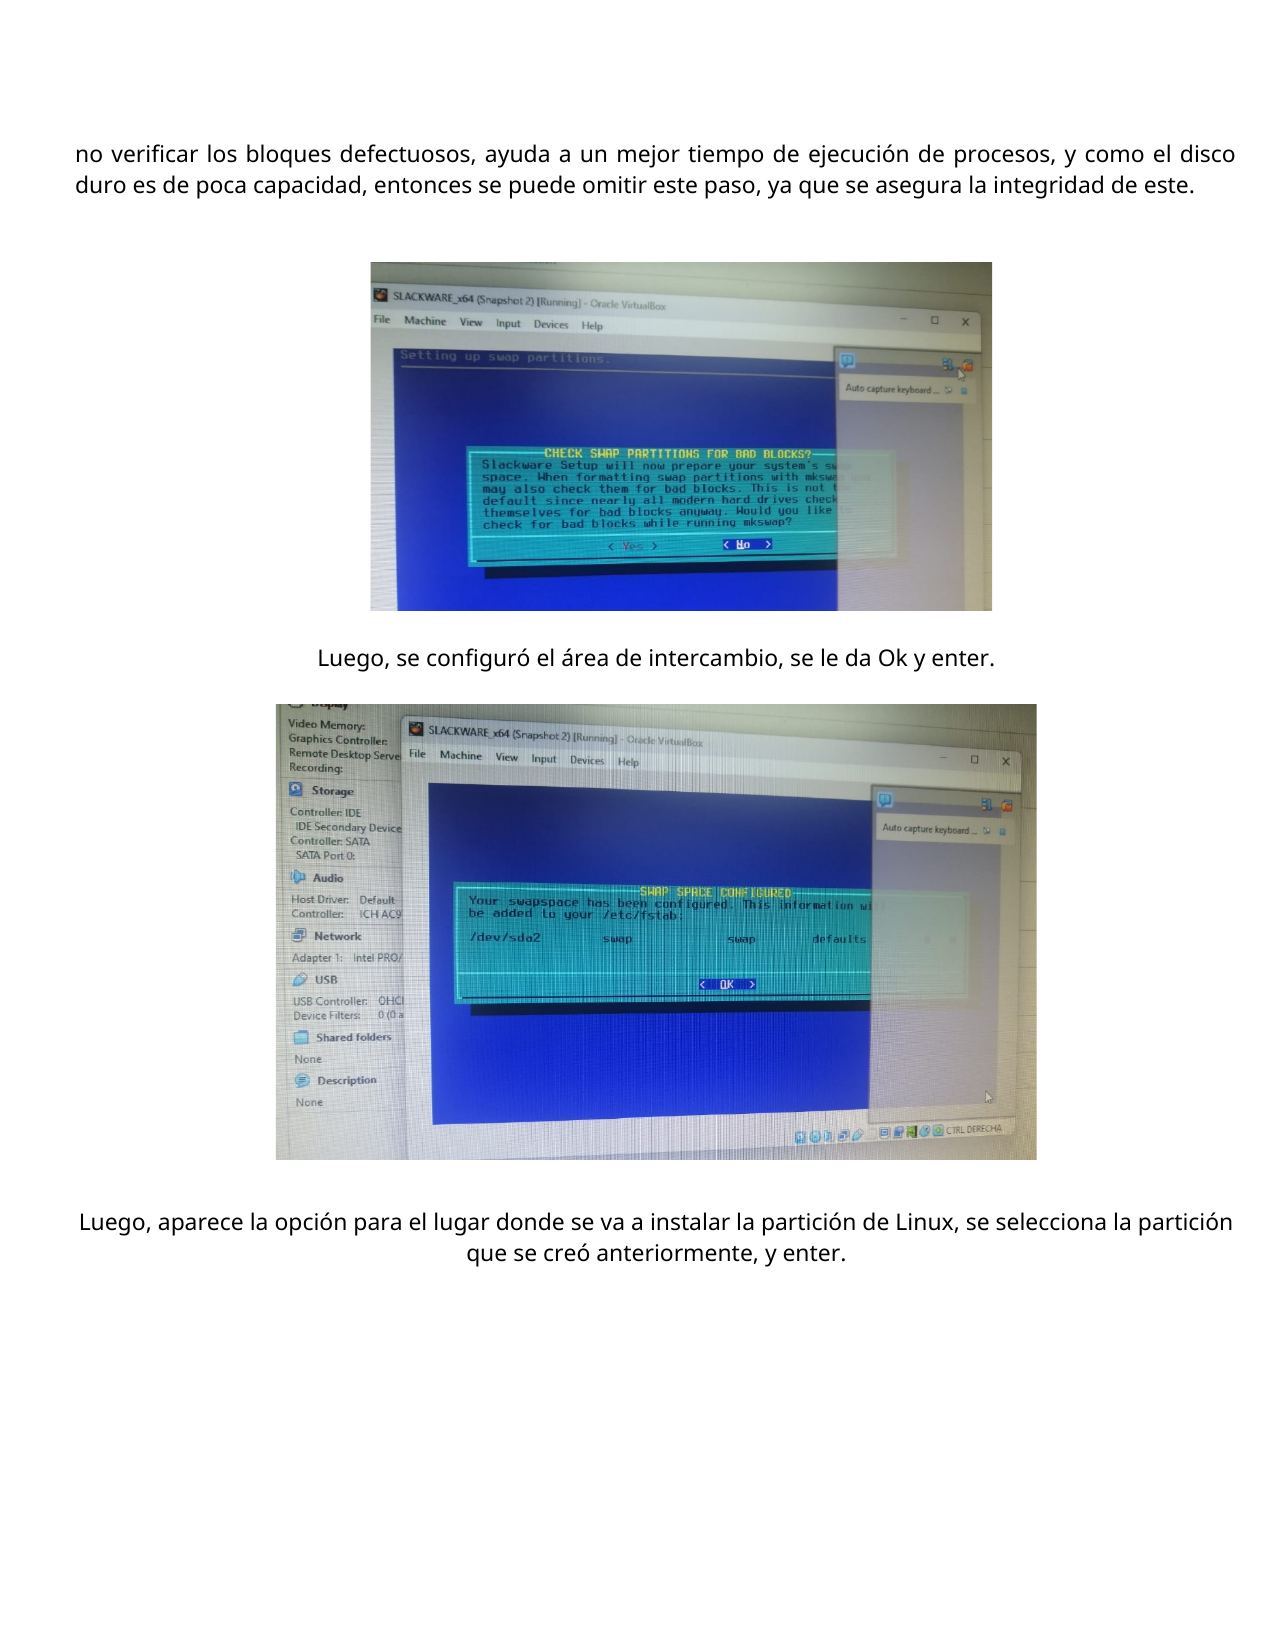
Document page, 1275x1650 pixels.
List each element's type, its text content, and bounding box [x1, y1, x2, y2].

text Luego, se configuró el área de intercambio, se le da Ok y enter. [75, 642, 1237, 673]
text Luego, aparece la opción para el lugar donde se va a instalar la partición de Linux, se selecciona la partición que se creó anteriormente, y enter. [75, 1206, 1237, 1268]
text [75, 137, 1237, 200]
picture [275, 704, 1037, 1160]
picture [370, 262, 993, 611]
